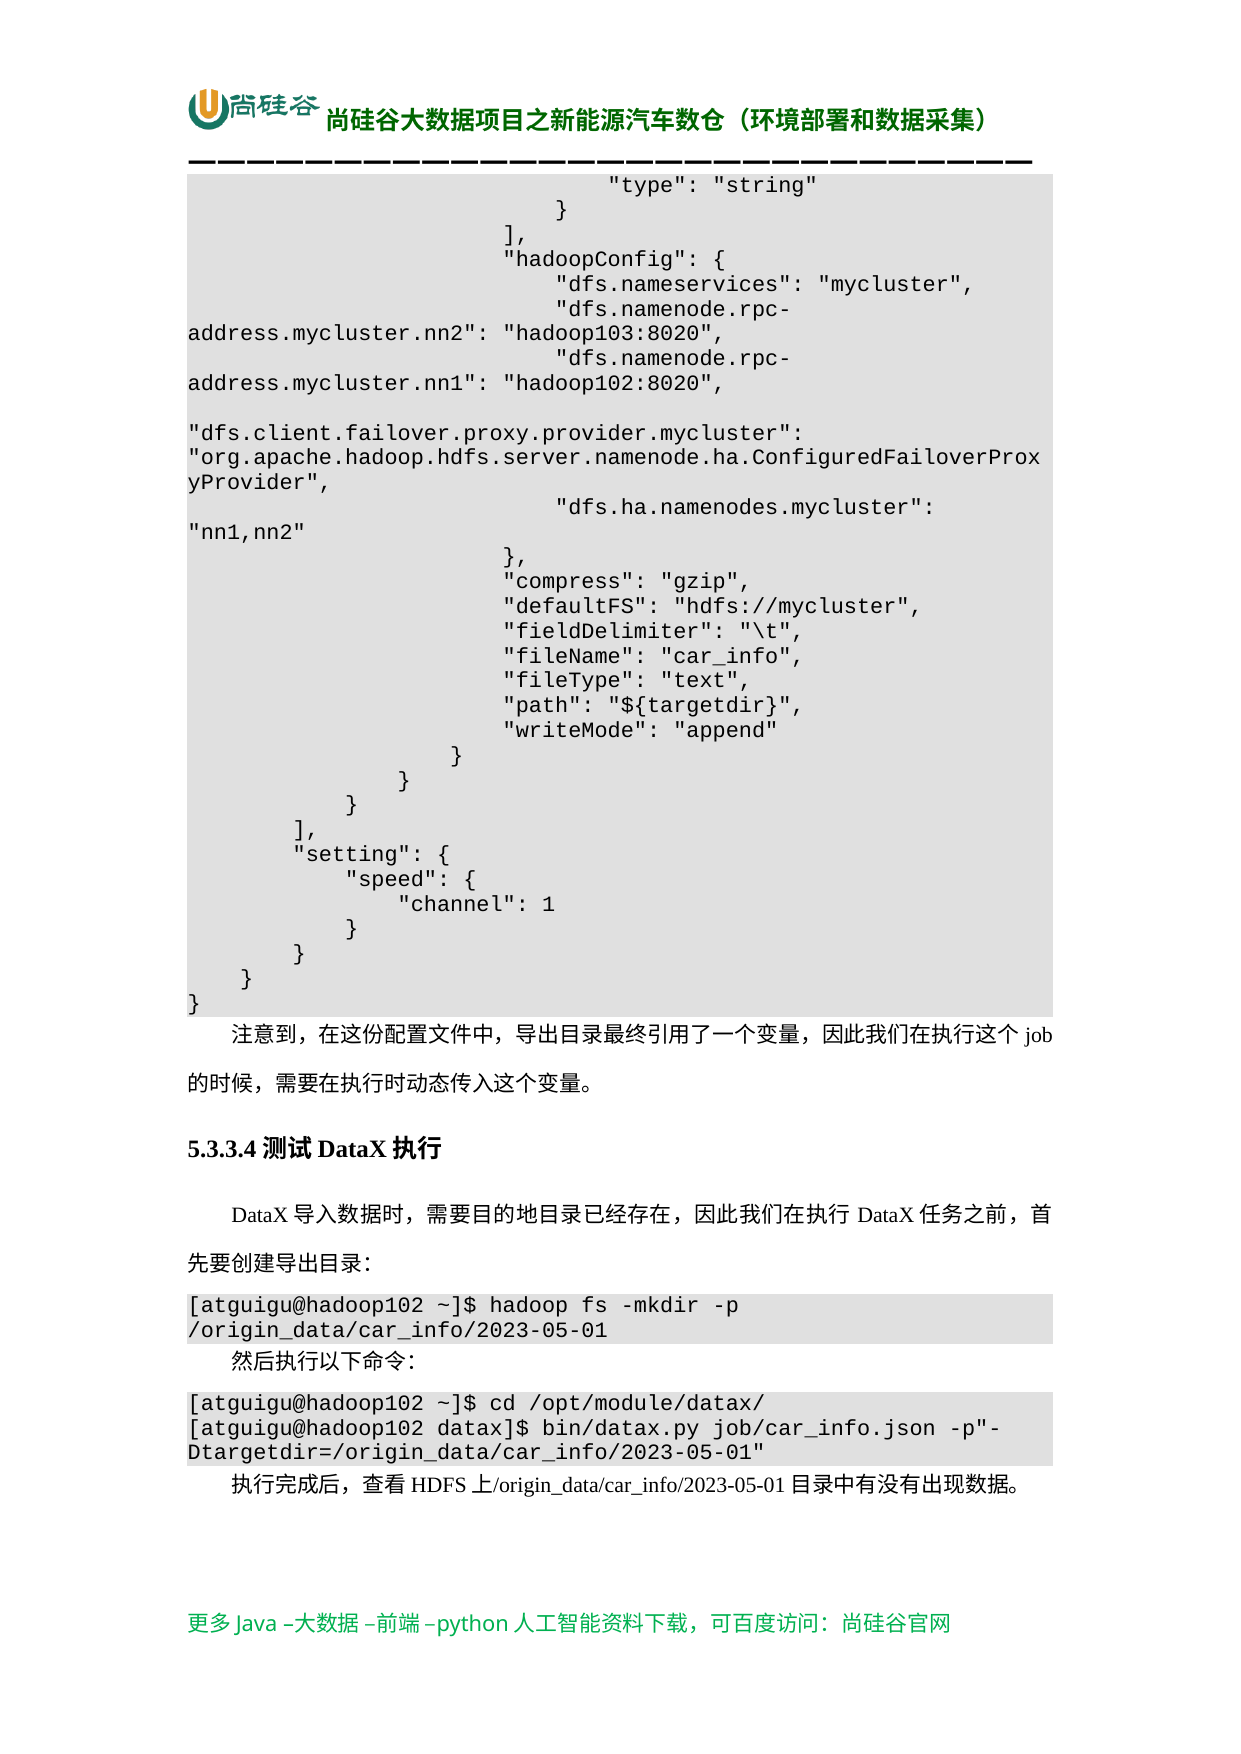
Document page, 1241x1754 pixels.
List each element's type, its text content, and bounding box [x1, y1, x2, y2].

text 然后执行以下命令： [187, 1344, 1053, 1376]
text "dfs.nameservices": "mycluster", [187, 273, 1053, 298]
text } [187, 918, 1053, 942]
text "fileName": "car_info", [187, 645, 1053, 670]
text "type": "string" [187, 174, 1053, 199]
text } [187, 967, 1053, 992]
text "setting": { [187, 843, 1053, 868]
text } [187, 992, 1053, 1017]
text "fieldDelimiter": "\t", [187, 620, 1053, 645]
text } [187, 794, 1053, 818]
text "defaultFS": "hdfs://mycluster", [187, 595, 1053, 620]
text } [187, 942, 1053, 967]
text "path": "${targetdir}", [187, 694, 1053, 719]
text 执行完成后，查看HDFS上/origin_data/car_info/2023-05-01目录中有没有出现数据。 [187, 1466, 1053, 1499]
text [atguigu@hadoop102 ~]$ cd /opt/module/datax/ [187, 1392, 1053, 1417]
text "dfs.client.failover.proxy.provider.mycluster": "org.apache.hadoop.hdfs.server.namenode.ha.ConfiguredFailoverProxyProvider", [187, 397, 1053, 496]
text "writeMode": "append" [187, 719, 1053, 744]
text "compress": "gzip", [187, 571, 1053, 595]
text "speed": { [187, 868, 1053, 893]
text } [187, 199, 1053, 223]
text }, [187, 546, 1053, 571]
text "channel": 1 [187, 893, 1053, 918]
text 5.3.3.4 测试DataX执行 [187, 1114, 1053, 1179]
text "hadoopConfig": { [187, 248, 1053, 273]
text ], [187, 818, 1053, 843]
text "dfs.ha.namenodes.mycluster": "nn1,nn2" [187, 496, 1053, 546]
text } [187, 769, 1053, 794]
text DataX导入数据时，需要目的地目录已经存在，因此我们在执行DataX任务之前，首先要创建导出目录： [187, 1197, 1053, 1278]
text } [187, 744, 1053, 769]
text [atguigu@hadoop102 ~]$ hadoop fs -mkdir -p /origin_data/car_info/2023-05-01 [187, 1294, 1053, 1344]
text "fileType": "text", [187, 670, 1053, 694]
text ], [187, 223, 1053, 248]
text [atguigu@hadoop102 datax]$ bin/datax.py job/car_info.json -p"-Dtargetdir=/origin_data/car_info/2023-05-01" [187, 1417, 1053, 1466]
text "dfs.namenode.rpc-address.mycluster.nn1": "hadoop102:8020", [187, 347, 1053, 397]
text 注意到，在这份配置文件中，导出目录最终引用了一个变量，因此我们在执行这个job的时候，需要在执行时动态传入这个变量。 [187, 1017, 1053, 1098]
text "dfs.namenode.rpc-address.mycluster.nn2": "hadoop103:8020", [187, 298, 1053, 347]
